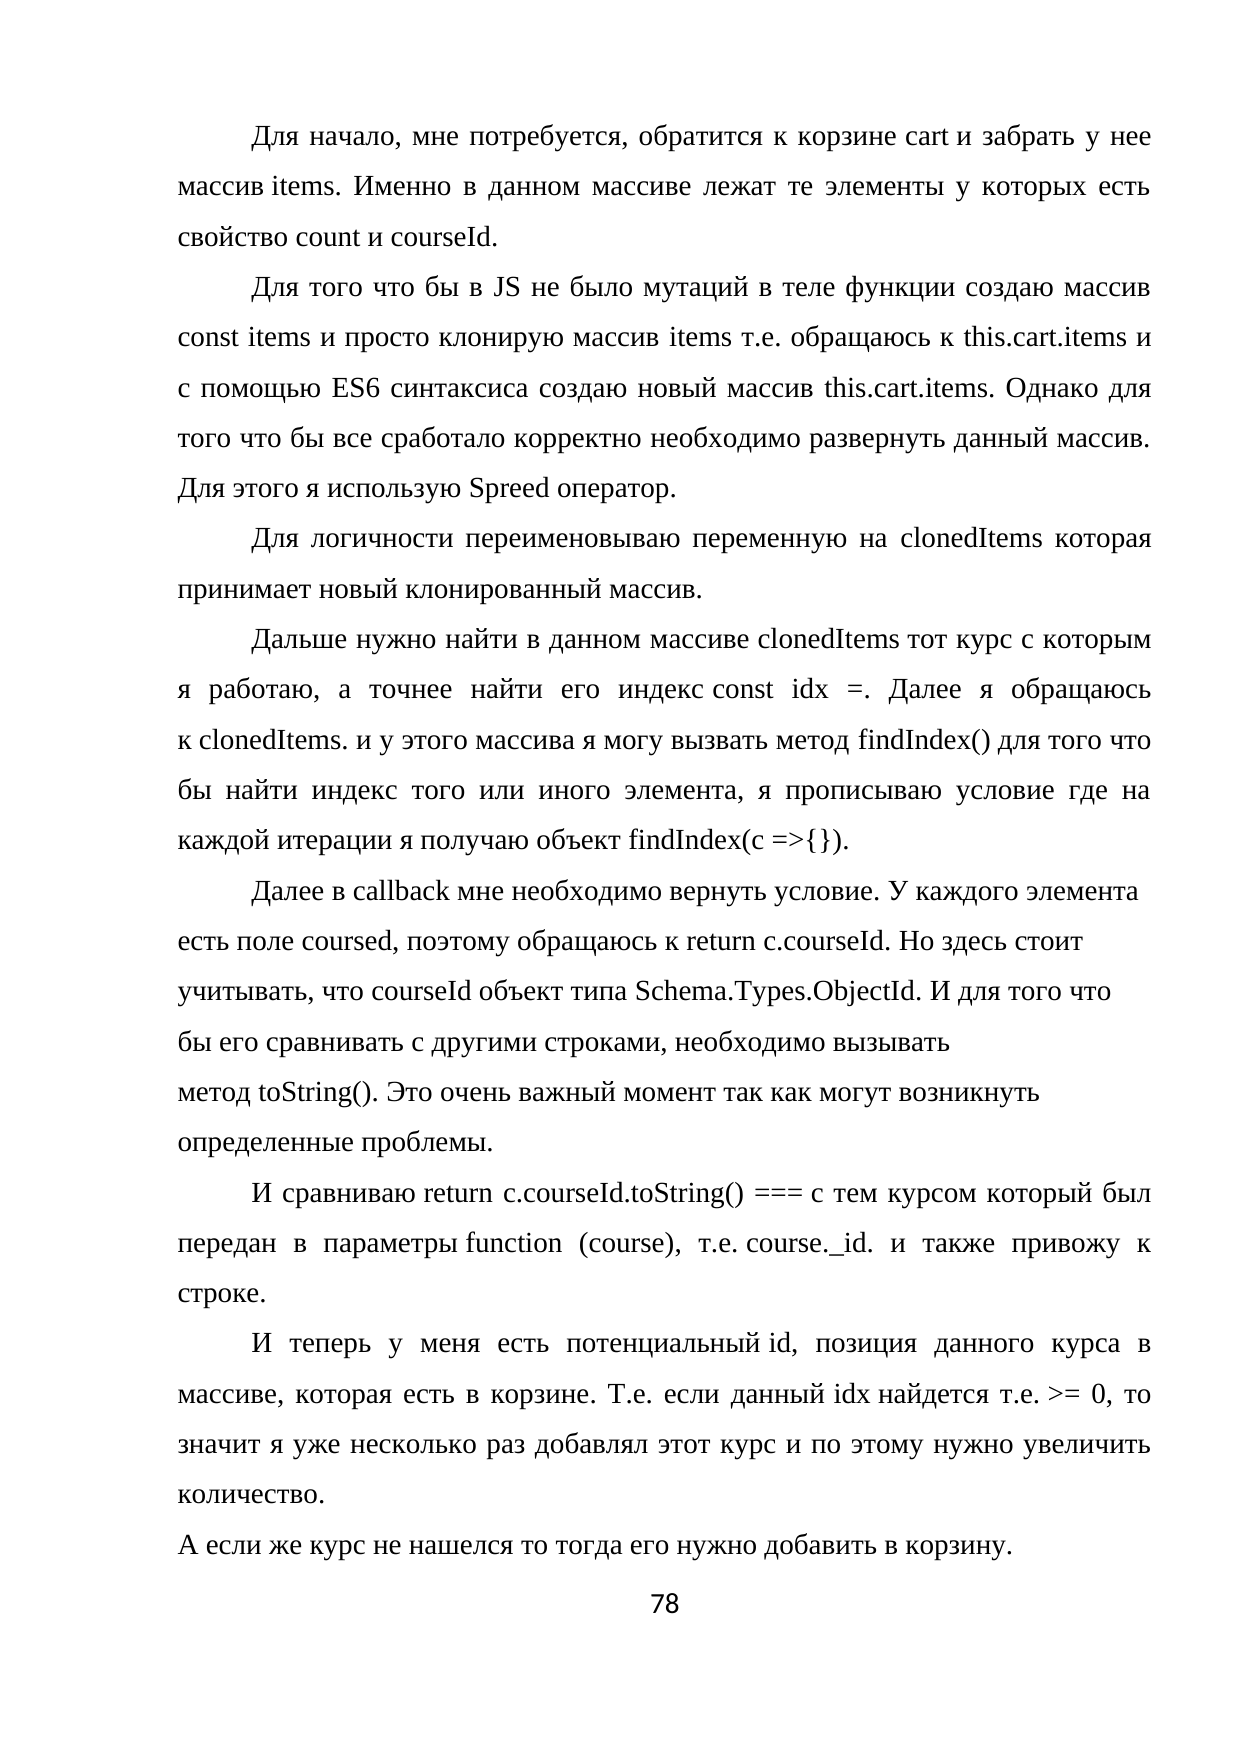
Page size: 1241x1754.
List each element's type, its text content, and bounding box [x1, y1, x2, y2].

text Далее в callback мне необходимо вернуть условие. У каждого элемента есть поле coursed, поэтому обращаюсь к return c.courseId. Но здесь стоит учитывать, что courseId объект типа Schema.Types.ObjectId. И для того что бы его сравнивать с другими строками, необходимо вызывать метод toString(). Это очень важный момент так как могут возникнуть определенные проблемы. [177, 873, 1152, 1158]
text Для того что бы в JS не было мутаций в теле функции создаю массив const items и просто клонирую массив items т.е. обращаюсь к this.cart.items и с помощью ES6 синтаксиса создаю новый массив this.cart.items. Однако для того что бы все сработало корректно необходимо развернуть данный массив. Для этого я использую Spreed оператор. [177, 269, 1152, 504]
text И теперь у меня есть потенциальный id, позиция данного курса в массиве, которая есть в корзине. Т.е. если данный idx найдется т.е. >= 0, то значит я уже несколько раз добавлял этот курс и по этому нужно увеличить количество. А если же курс не нашелся то тогда его нужно добавить в корзину. [177, 1326, 1152, 1560]
text Для начало, мне потребуется, обратится к корзине cart и забрать у нее массив items. Именно в данном массиве лежат те элементы у которых есть свойство count и courseId. [177, 118, 1152, 252]
text Для логичности переименовываю переменную на clonedItems которая принимает новый клонированный массив. [177, 521, 1152, 604]
text И сравниваю return c.courseId.toString() === с тем курсом который был передан в параметры function (course), т.е. course._id. и также привожу к строке. [177, 1175, 1152, 1309]
text Дальше нужно найти в данном массиве clonedItems тот курс с которым я работаю, а точнее найти его индекс const idx =. Далее я обращаюсь к clonedItems. и у этого массива я могу вызвать метод findIndex() для того что бы найти индекс того или иного элемента, я прописываю условие где на каждой итерации я получаю объект findIndex(c =>{}). [177, 621, 1152, 856]
